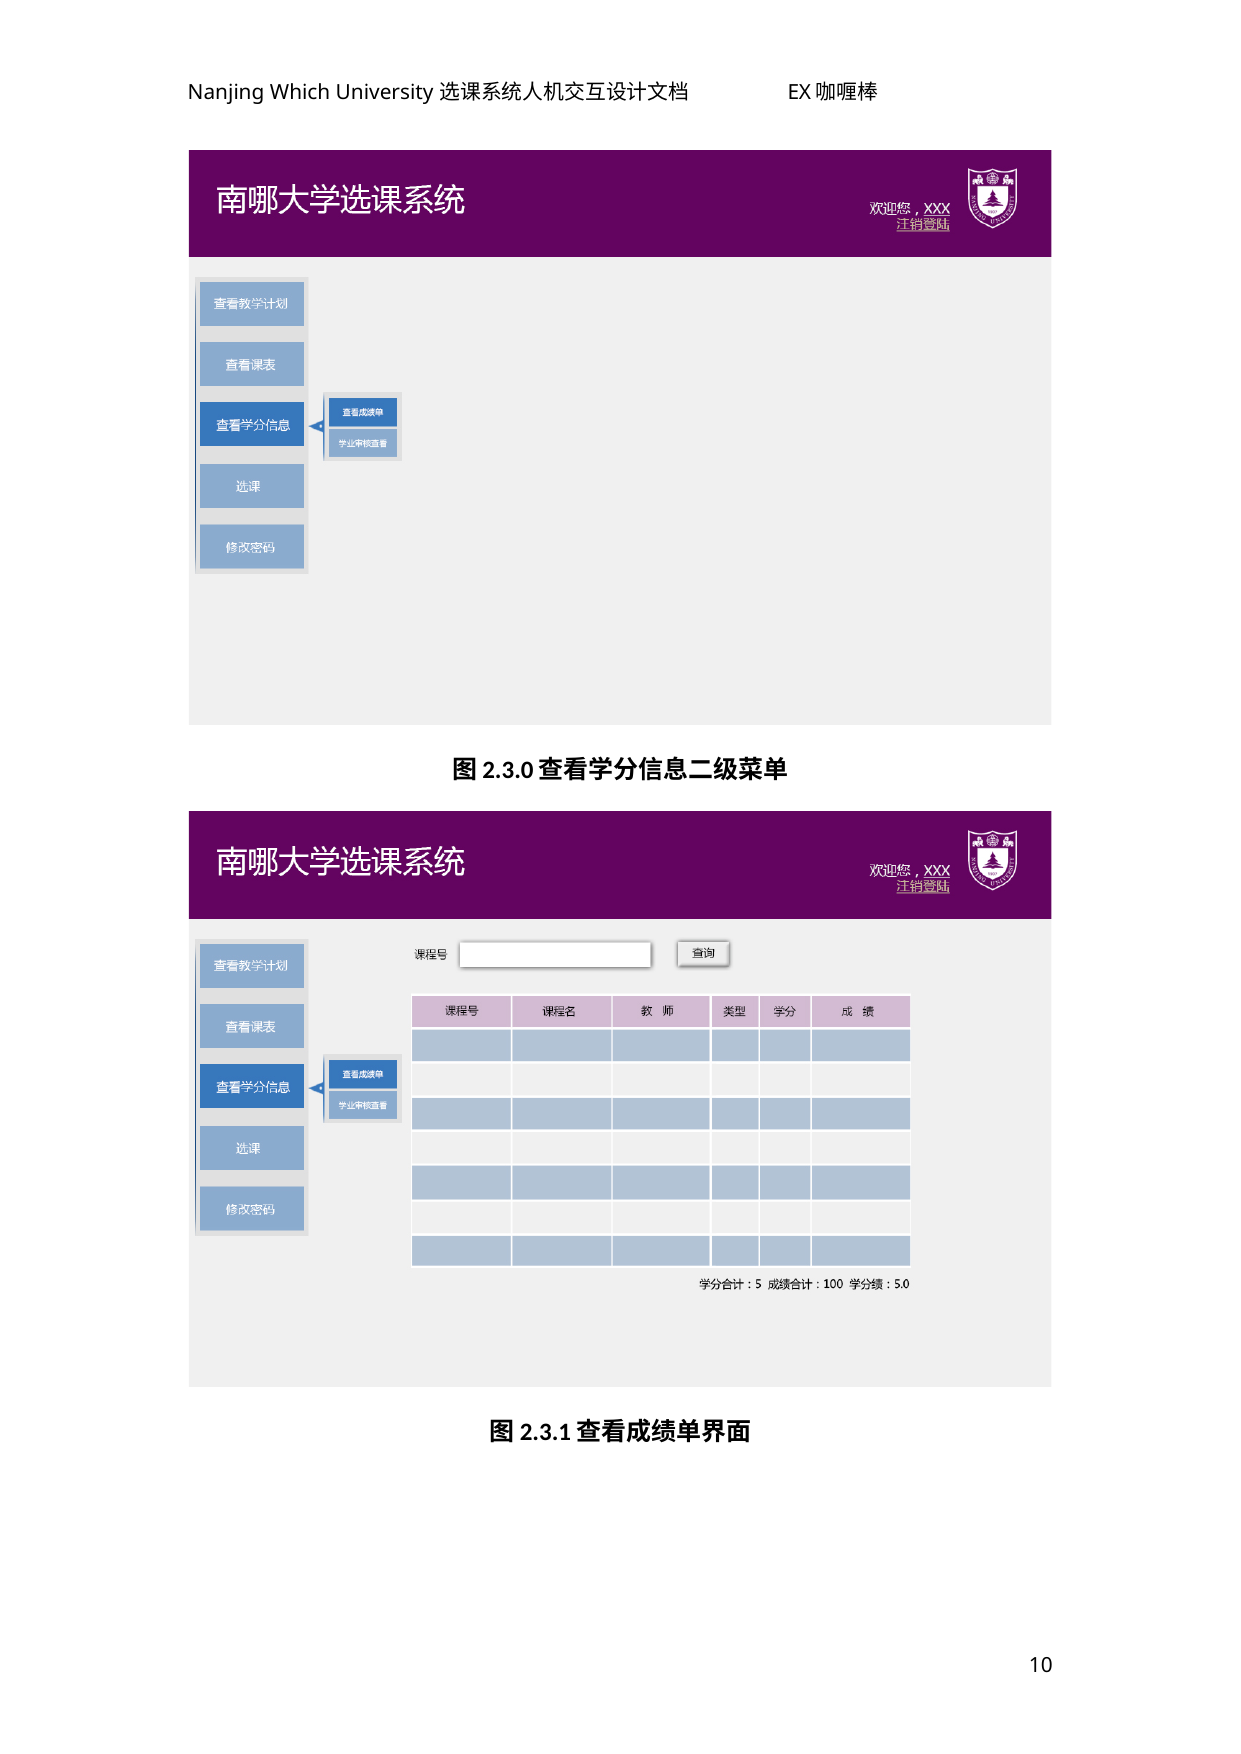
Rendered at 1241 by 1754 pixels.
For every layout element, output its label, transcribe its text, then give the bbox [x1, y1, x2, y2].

picture [188, 811, 1052, 1387]
text 图2.3.0查看学分信息二级菜单 [187, 750, 1053, 786]
picture [188, 150, 1052, 725]
text 图2.3.1查看成绩单界面 [187, 1411, 1053, 1447]
